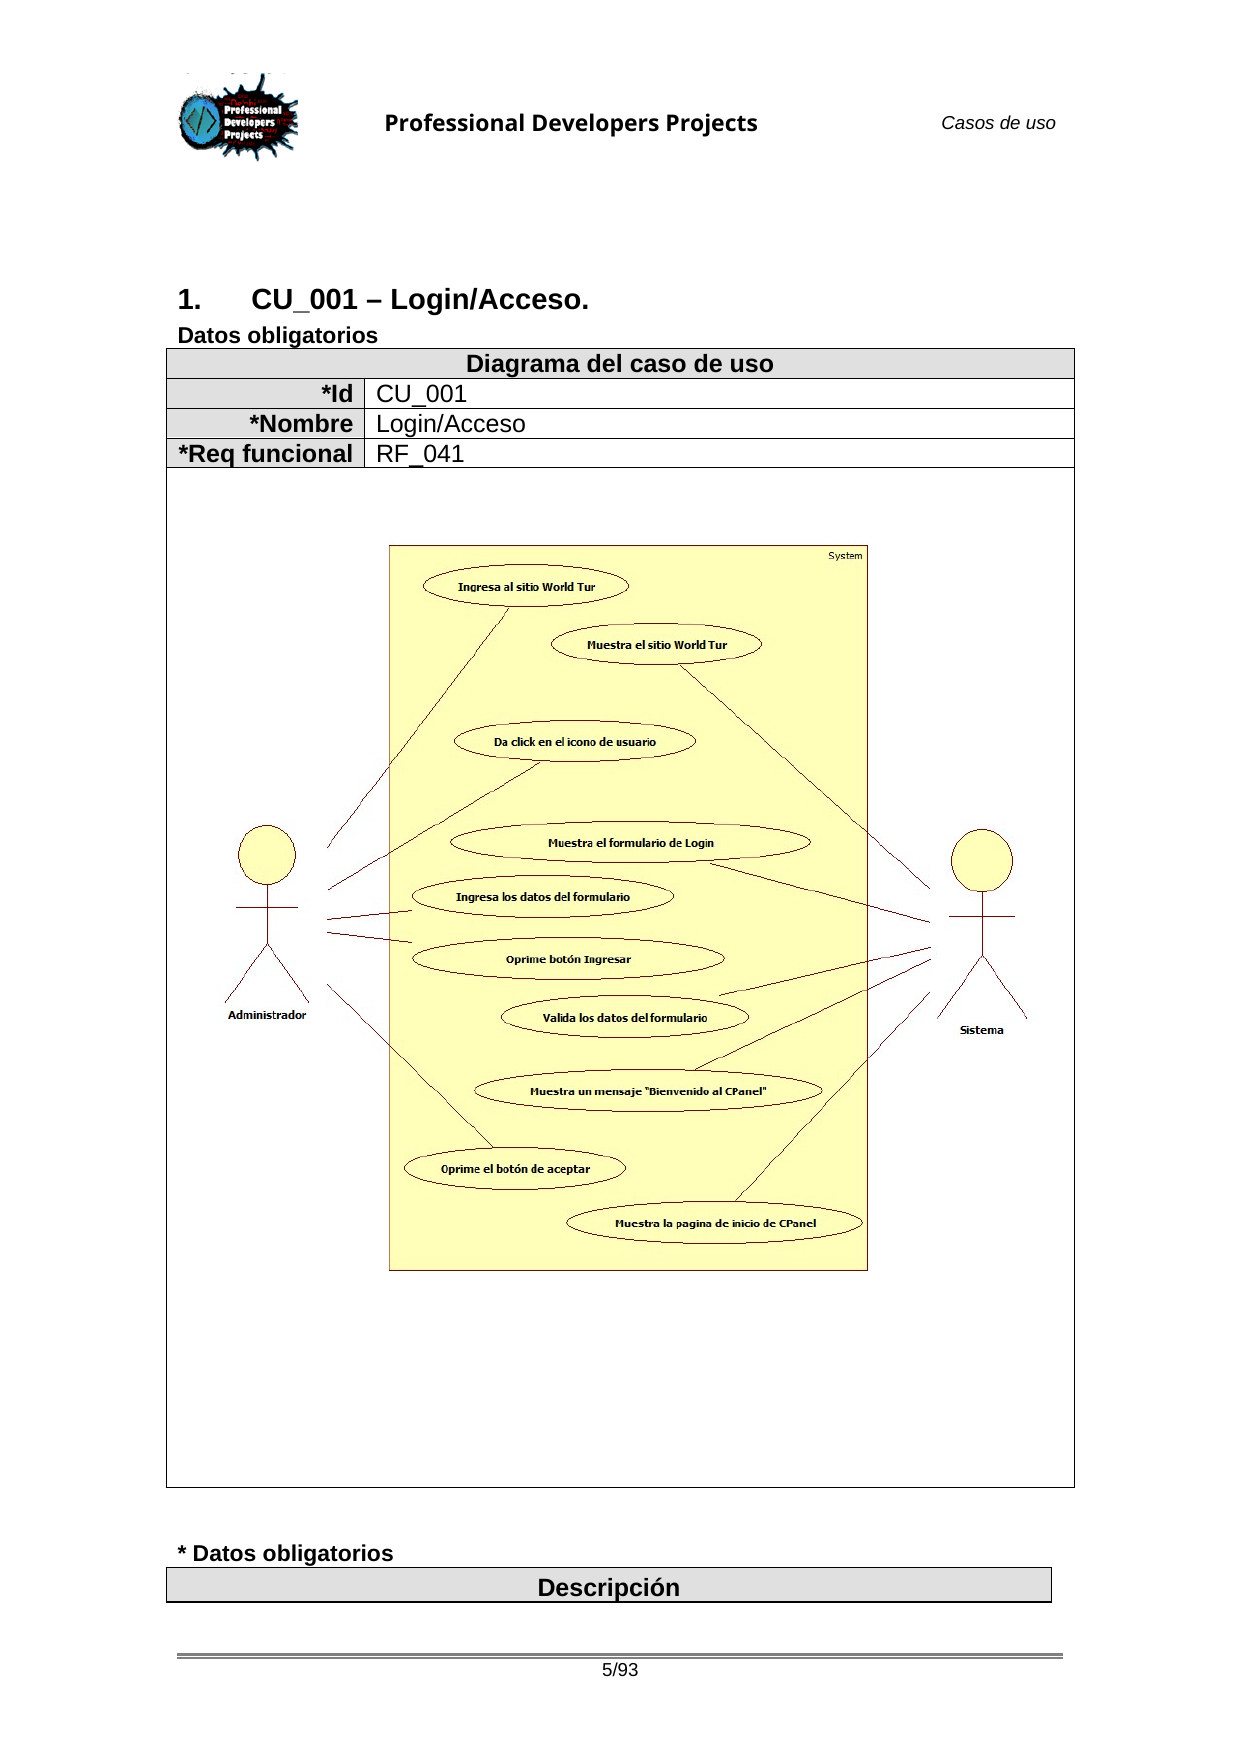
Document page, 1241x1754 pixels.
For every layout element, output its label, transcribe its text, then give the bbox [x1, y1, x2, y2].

table_cell RF_041 [365, 439, 1074, 467]
table_cell *Nombre [167, 409, 364, 437]
picture [177, 73, 298, 171]
table_cell CU_001 [365, 379, 1074, 408]
text * Datos obligatorios [177, 1540, 1063, 1567]
table_cell *Id [167, 379, 364, 408]
text Datos obligatorios [177, 322, 1063, 348]
table_cell *Req funcional [167, 439, 364, 467]
table_header Descripción [167, 1568, 1051, 1601]
picture [187, 525, 1053, 1290]
table_cell Login/Acceso [365, 409, 1074, 437]
subtitle CU_001 – Login/Acceso. [177, 282, 1063, 316]
table_header Diagrama del caso de uso [167, 349, 1074, 378]
table_cell [167, 468, 1074, 1487]
